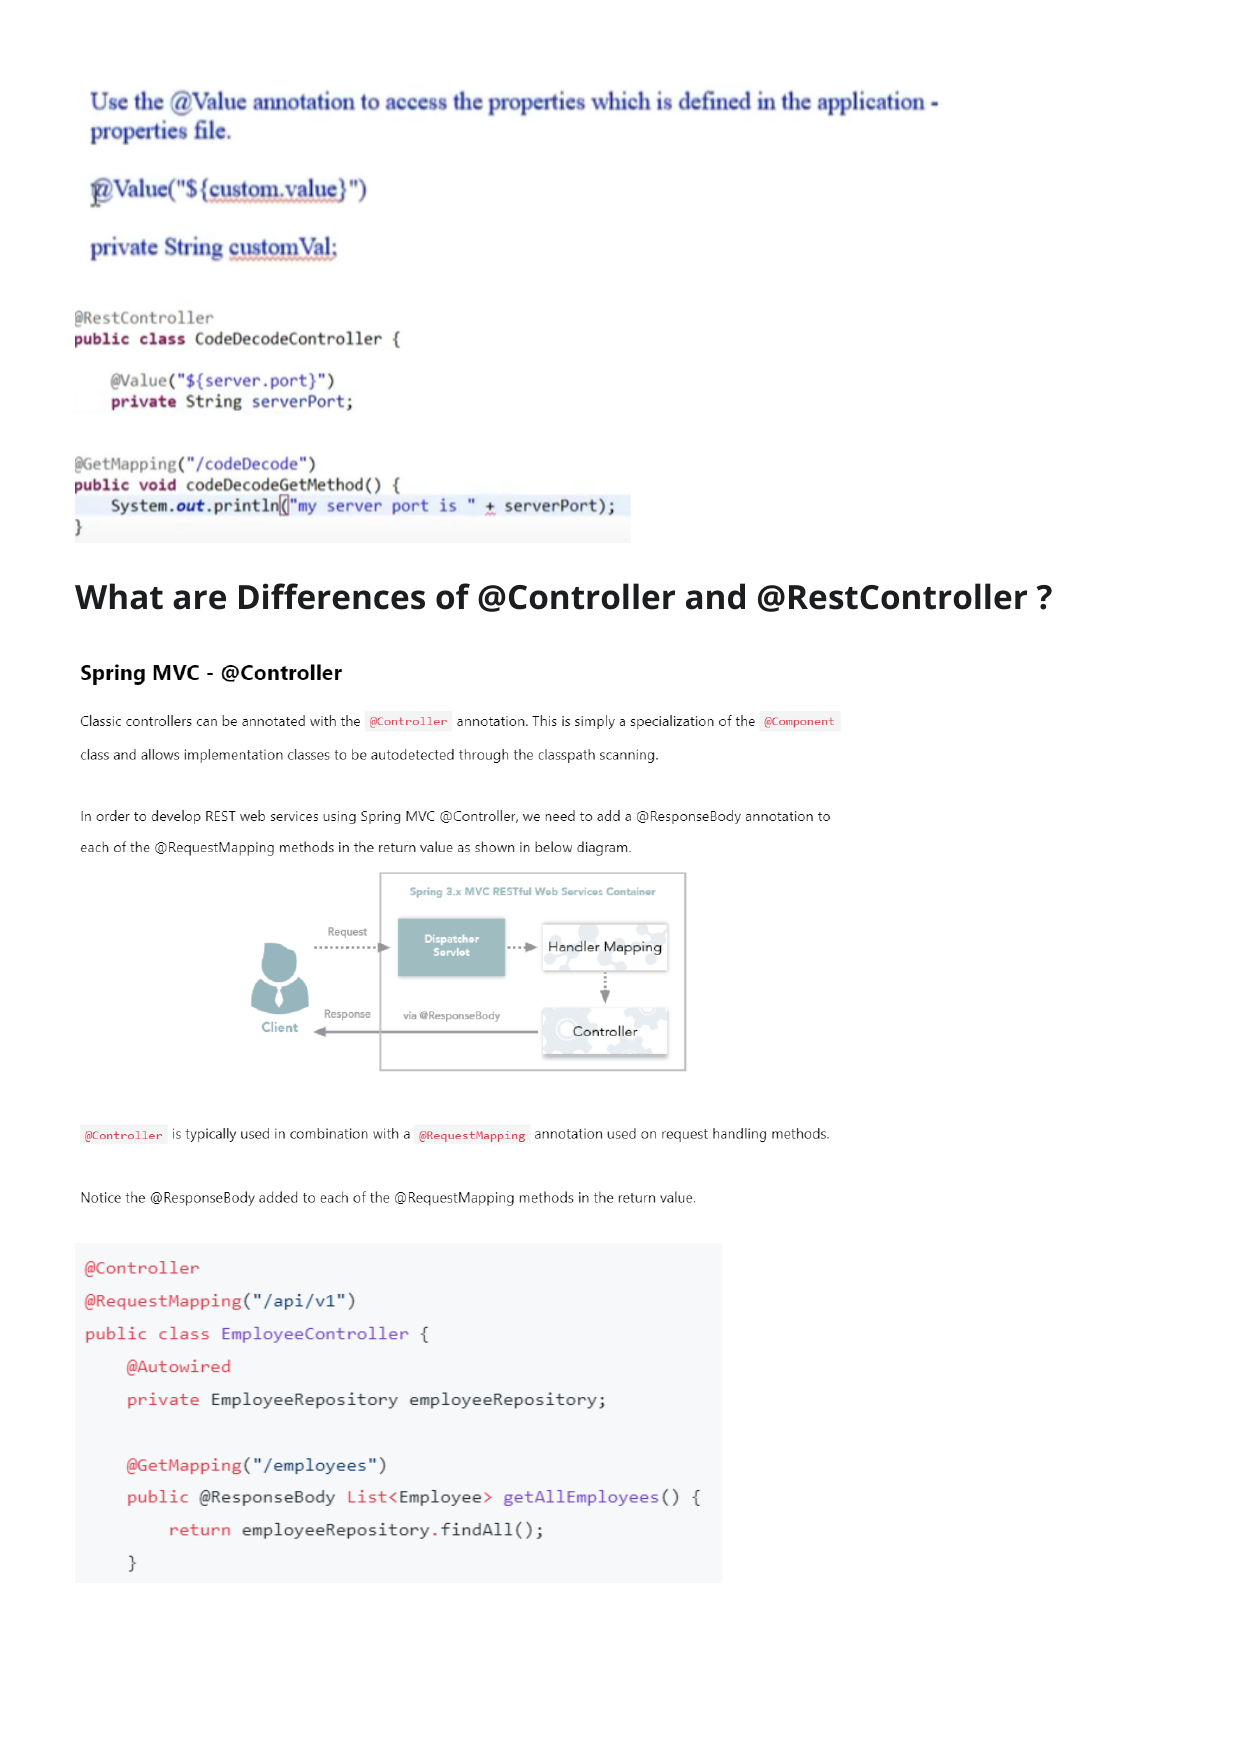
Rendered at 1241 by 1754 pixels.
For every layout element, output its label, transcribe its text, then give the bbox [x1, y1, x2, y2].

text What are Differences of @Controller and @RestController ? [75, 574, 1165, 619]
picture [75, 1243, 723, 1583]
picture [75, 298, 631, 543]
picture [75, 650, 856, 1213]
picture [75, 75, 969, 268]
